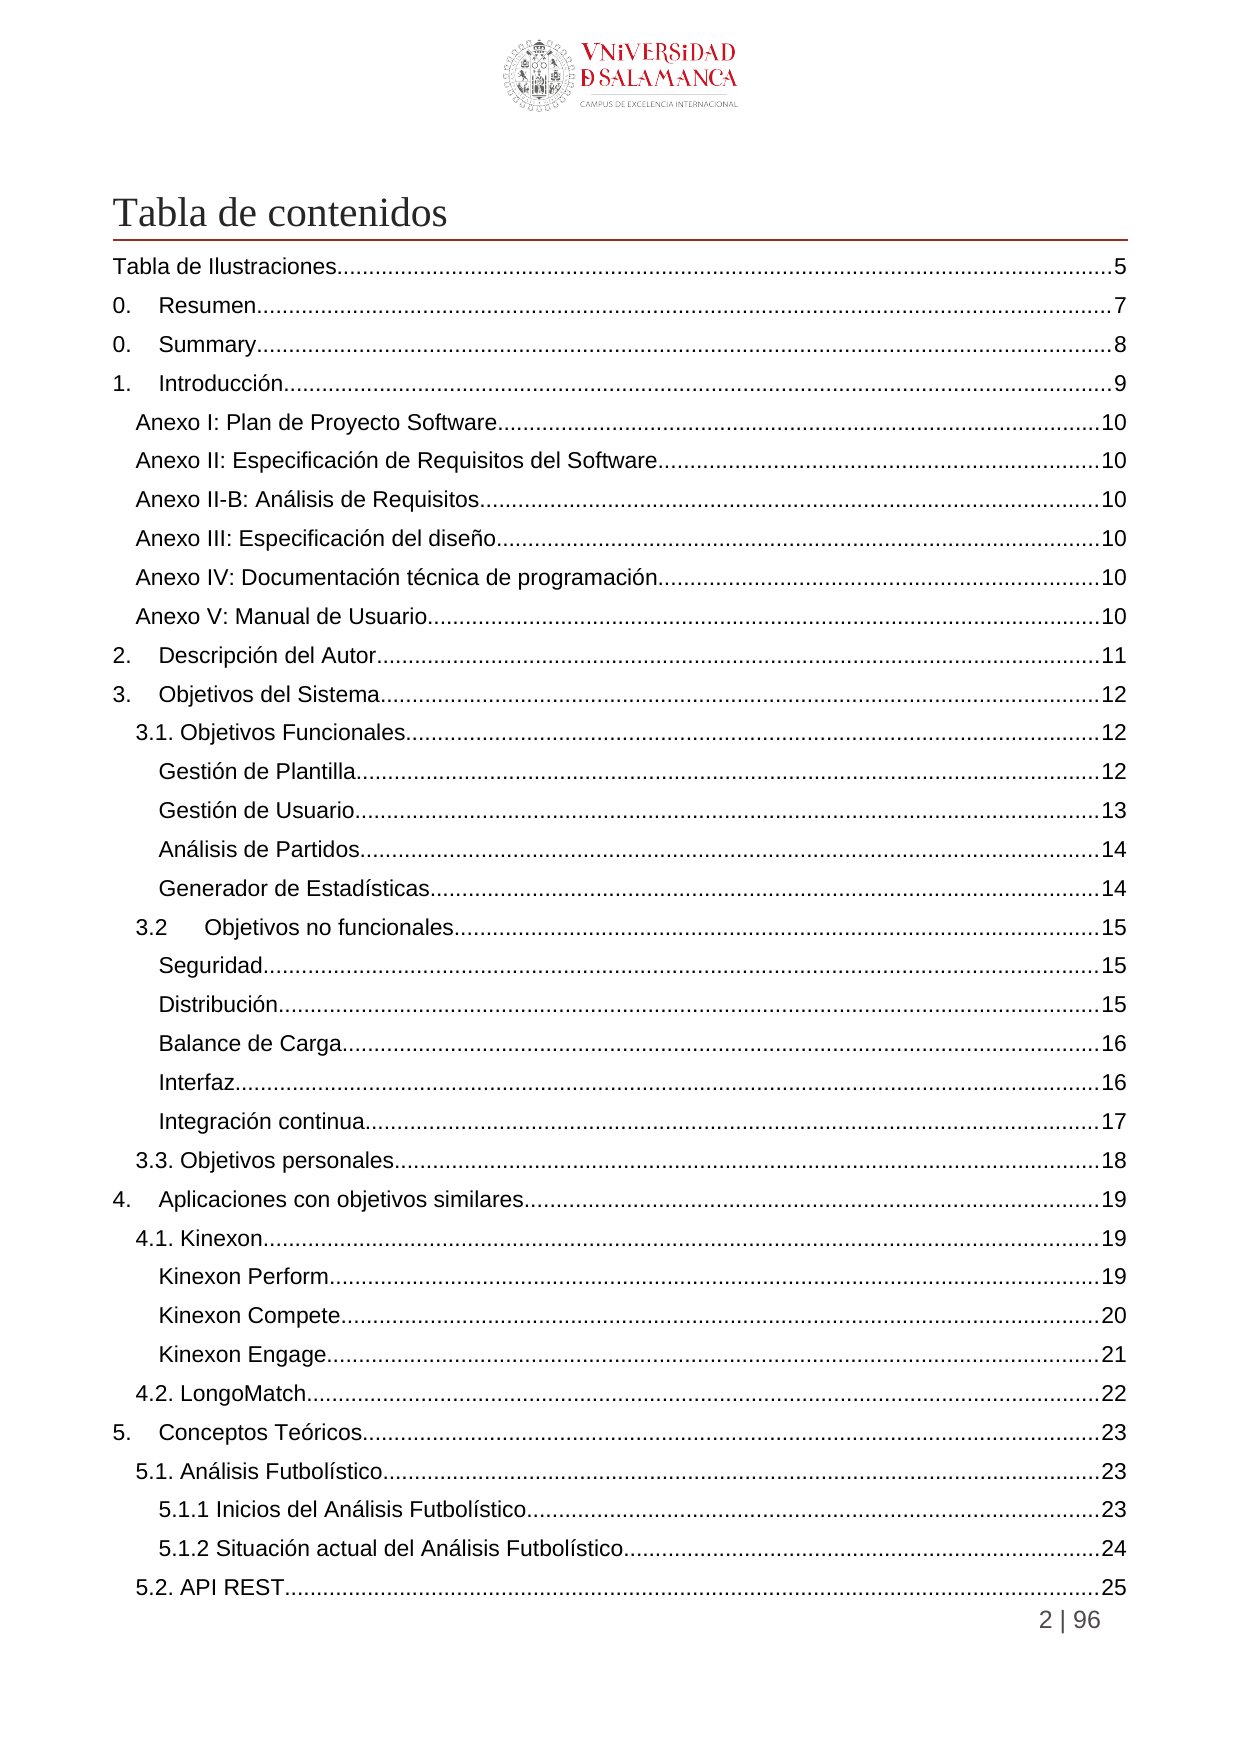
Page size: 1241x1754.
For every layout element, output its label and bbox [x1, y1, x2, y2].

picture [499, 36, 742, 116]
